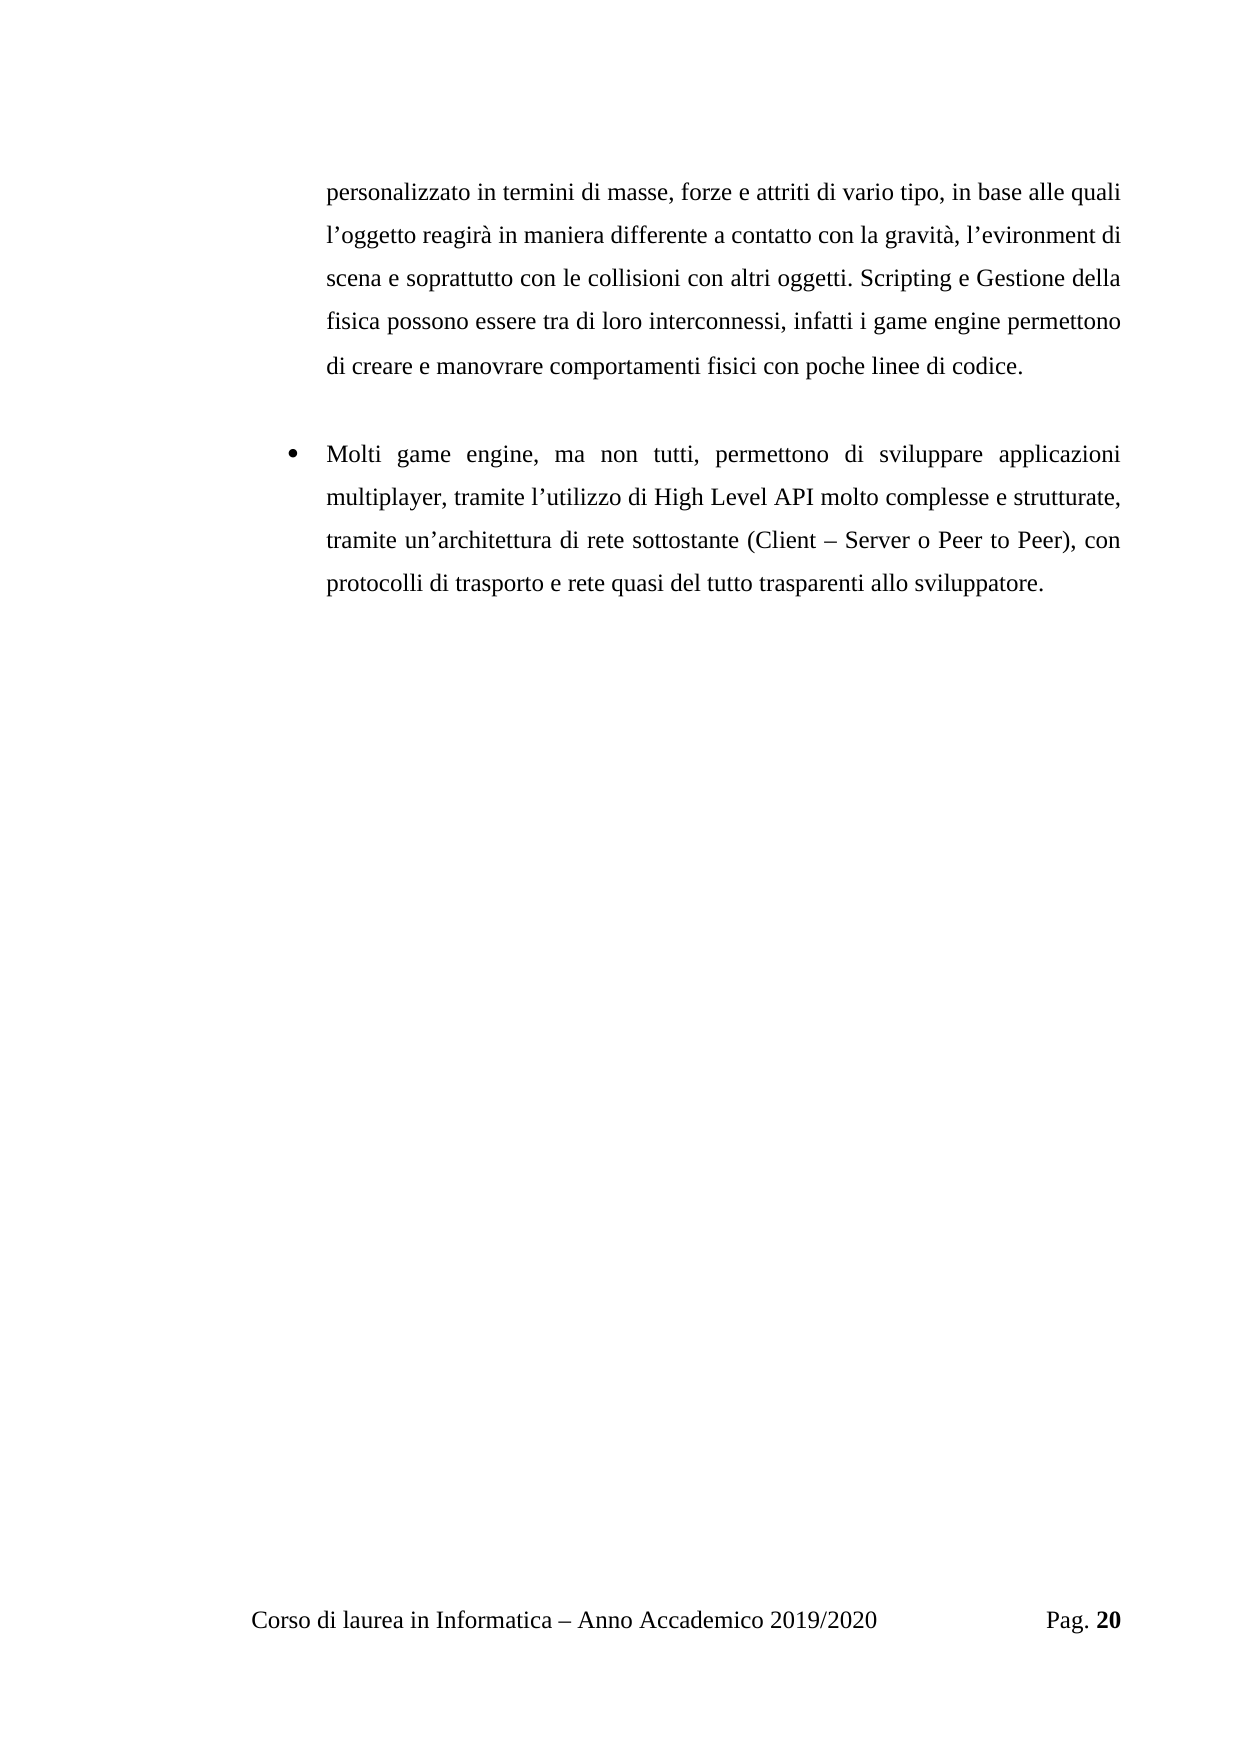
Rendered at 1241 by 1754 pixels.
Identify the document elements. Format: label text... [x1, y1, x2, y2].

list Di rilevante importanza sono i sistemi fisici che in un Game Engine forniscono una simulazione fisica molto realistica in maniera quasi automatica, ogni componente di una scena, a seconda del grado di complessità dell’engine, può essere personalizzato in termini di masse, forze e attriti di vario tipo, in base alle quali l’oggetto reagirà in maniera differente a contatto con la gravità, l’evironment di scena e soprattutto con le collisioni con altri oggetti. Scripting e Gestione della fisica possono essere tra di loro interconnessi, infatti i game engine permettono di creare e manovrare comportamenti fisici con poche linee di codice. [288, 177, 1122, 380]
list Molti game engine, ma non tutti, permettono di sviluppare applicazioni multiplayer, tramite l’utilizzo di High Level API molto complesse e strutturate, tramite un’architettura di rete sottostante (Client – Server o Peer to Peer), con protocolli di trasporto e rete quasi del tutto trasparenti allo sviluppatore. [288, 439, 1122, 597]
